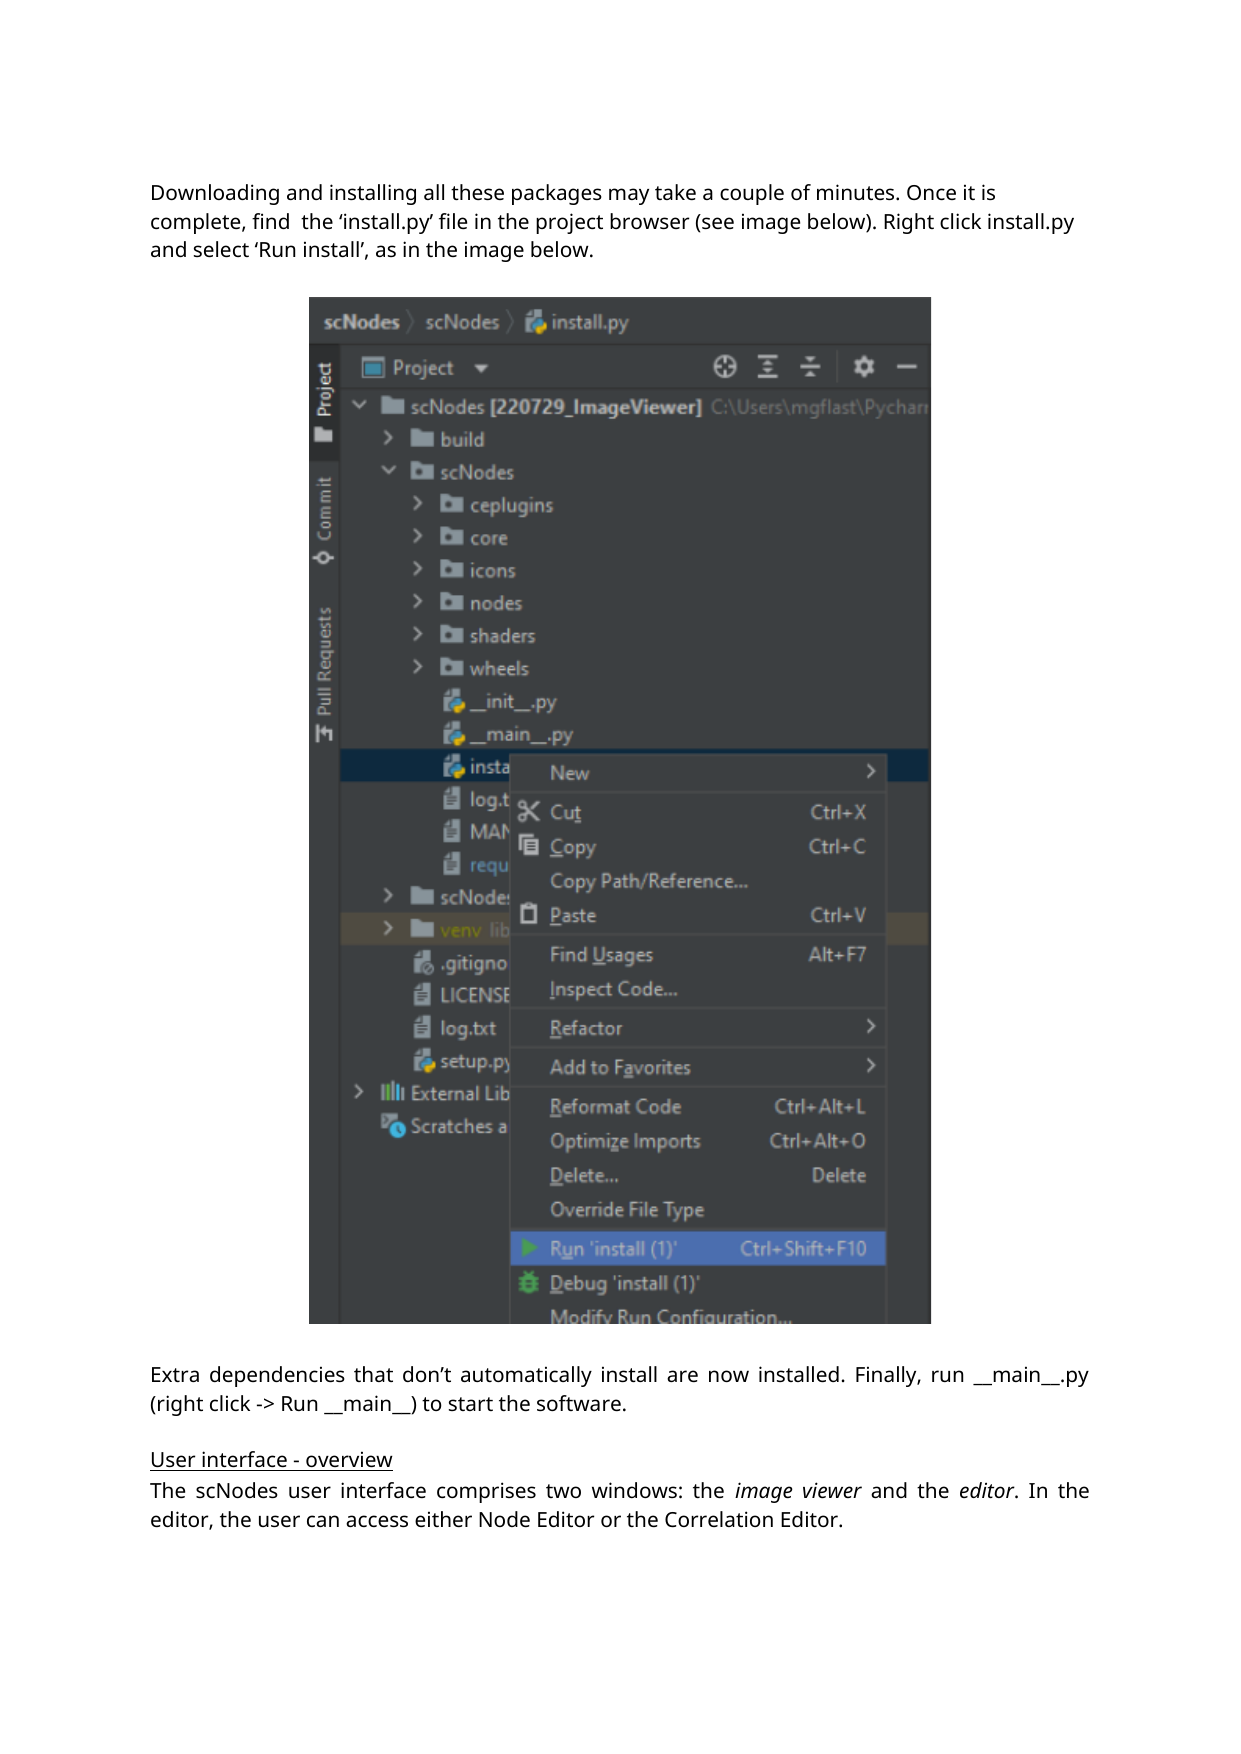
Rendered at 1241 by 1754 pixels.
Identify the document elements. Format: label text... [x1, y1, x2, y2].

subtitle User interface - overview [150, 1446, 1090, 1474]
text Extra dependencies that don’t automatically install are now installed. Finally, run __main__.py (right click -> Run __main__) to start the software. [150, 1360, 1090, 1417]
text The scNodes user interface comprises two windows: the image viewer and the editor. In the editor, the user can access either Node Editor or the Correlation Editor. [150, 1476, 1090, 1533]
picture [309, 297, 932, 1324]
text Downloading and installing all these packages may take a couple of minutes. Once it is complete, find the ‘install.py’ file in the project browser (see image below). Right click install.py and select ‘Run install’, as in the image below. [150, 178, 1090, 264]
